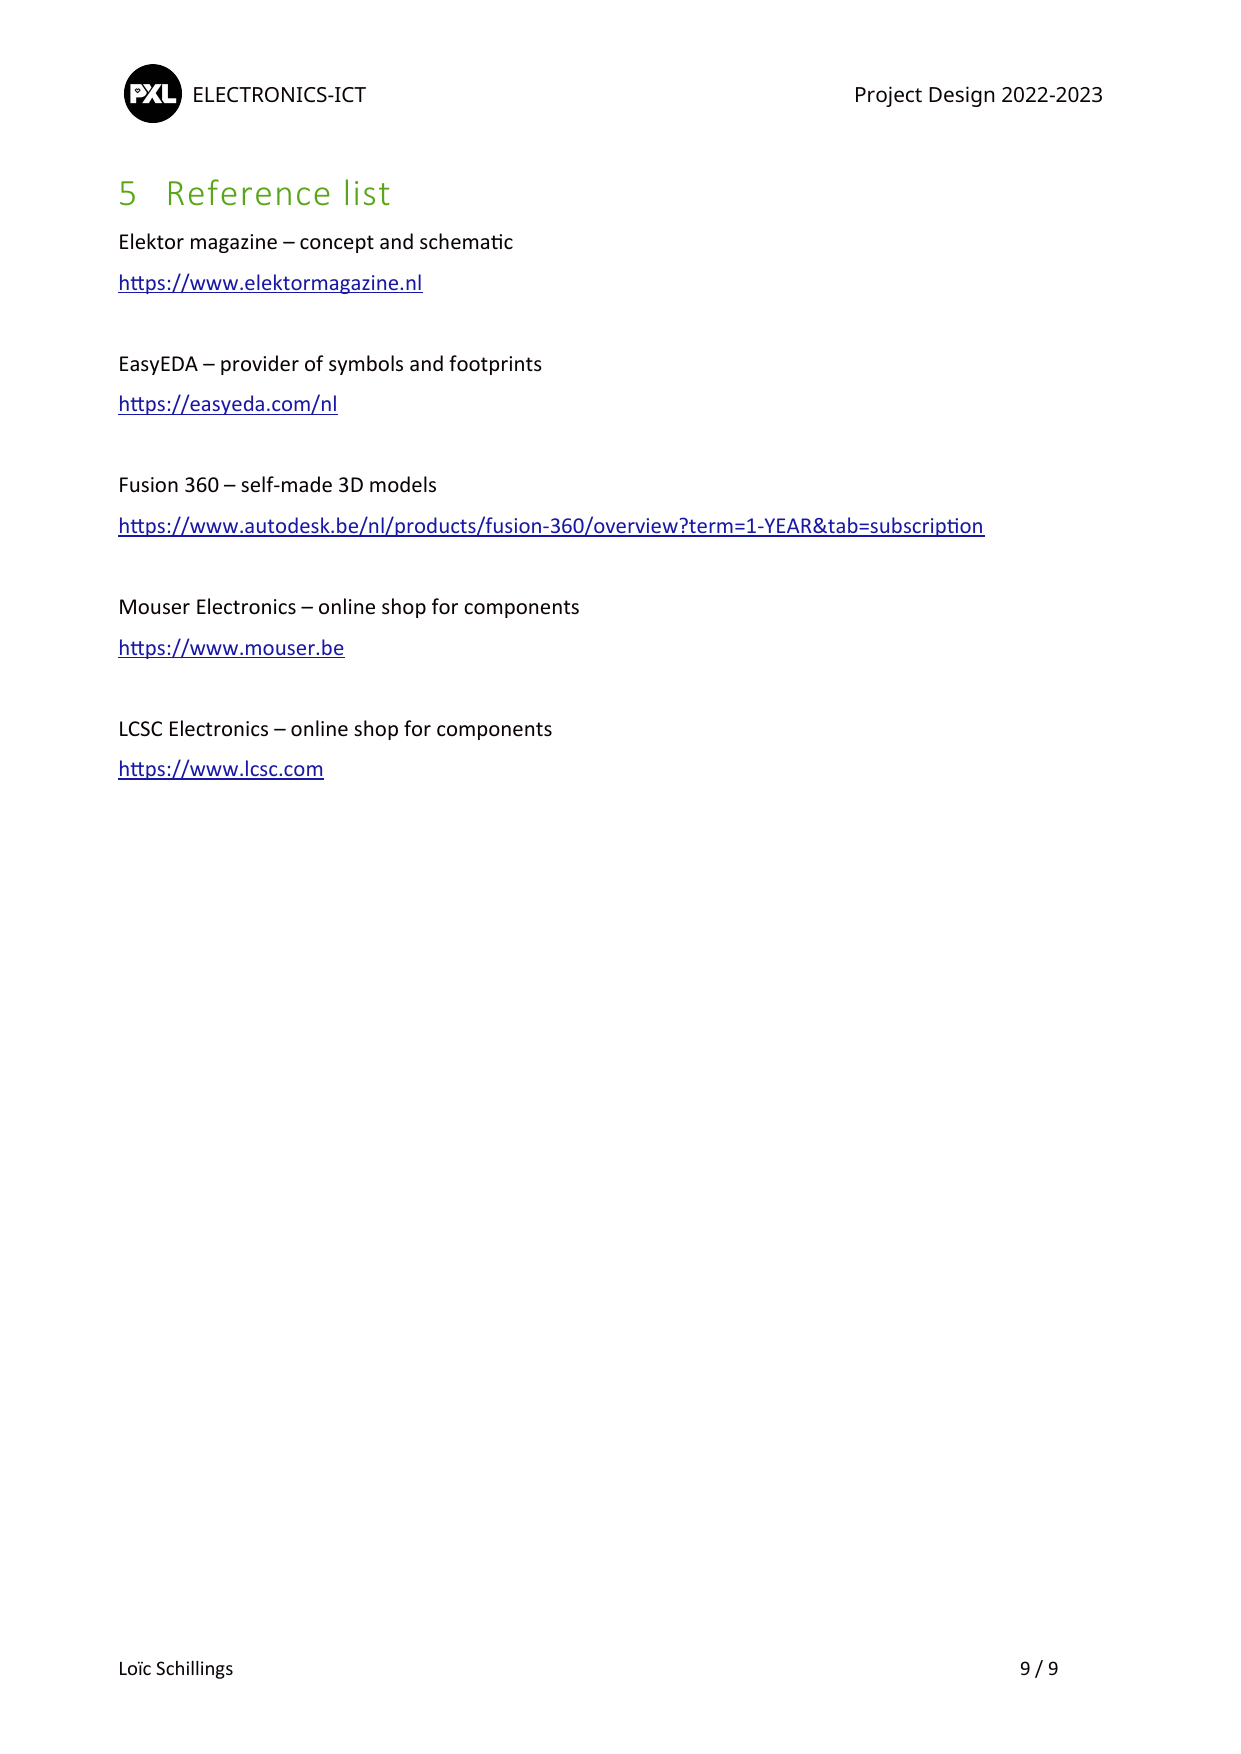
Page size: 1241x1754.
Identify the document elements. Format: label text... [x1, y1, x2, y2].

text https://www.elektormagazine.nl [118, 268, 1122, 296]
text Elektor magazine – concept and schematic [118, 227, 1122, 255]
subtitle Reference list [118, 169, 1122, 215]
text https://www.mouser.be [118, 633, 1122, 661]
text Mouser Electronics – online shop for components [118, 592, 1122, 620]
text LCSC Electronics – online shop for components [118, 714, 1122, 742]
text https://www.lcsc.com [118, 754, 1122, 782]
text https://easyeda.com/nl [118, 389, 1122, 417]
picture [118, 59, 188, 129]
text EasyEDA – provider of symbols and footprints [118, 349, 1122, 377]
text Fusion 360 – self-made 3D models [118, 471, 1122, 498]
text https://www.autodesk.be/nl/products/fusion-360/overview?term=1-YEAR&tab=subscription [118, 511, 1122, 539]
